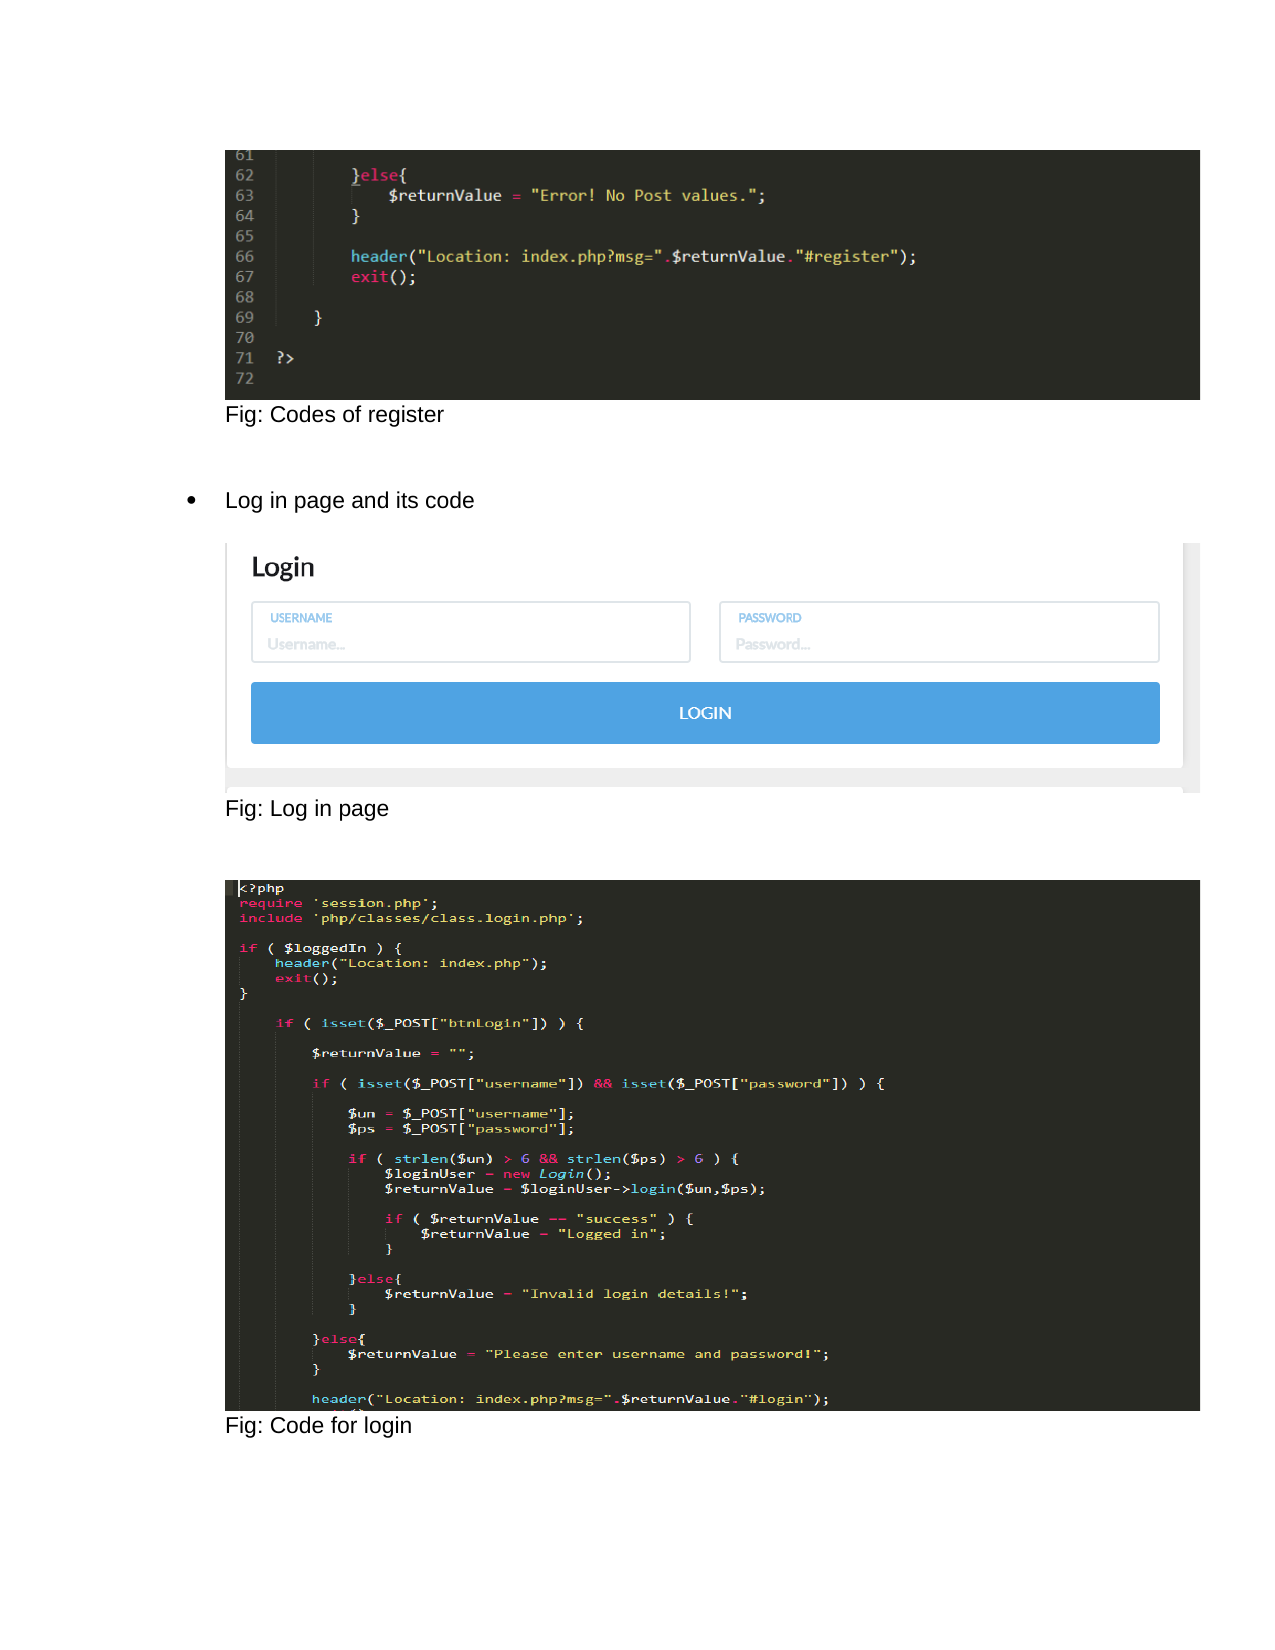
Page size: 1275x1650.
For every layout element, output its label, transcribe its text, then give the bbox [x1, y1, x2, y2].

list Fig: Codes of register [225, 401, 1125, 428]
picture [225, 150, 1200, 400]
picture [225, 543, 1200, 793]
list Fig: Log in page [225, 795, 1125, 821]
list Log in page and its code [187, 487, 1125, 513]
list Fig: Code for login [225, 1412, 1125, 1439]
picture [225, 880, 1200, 1411]
